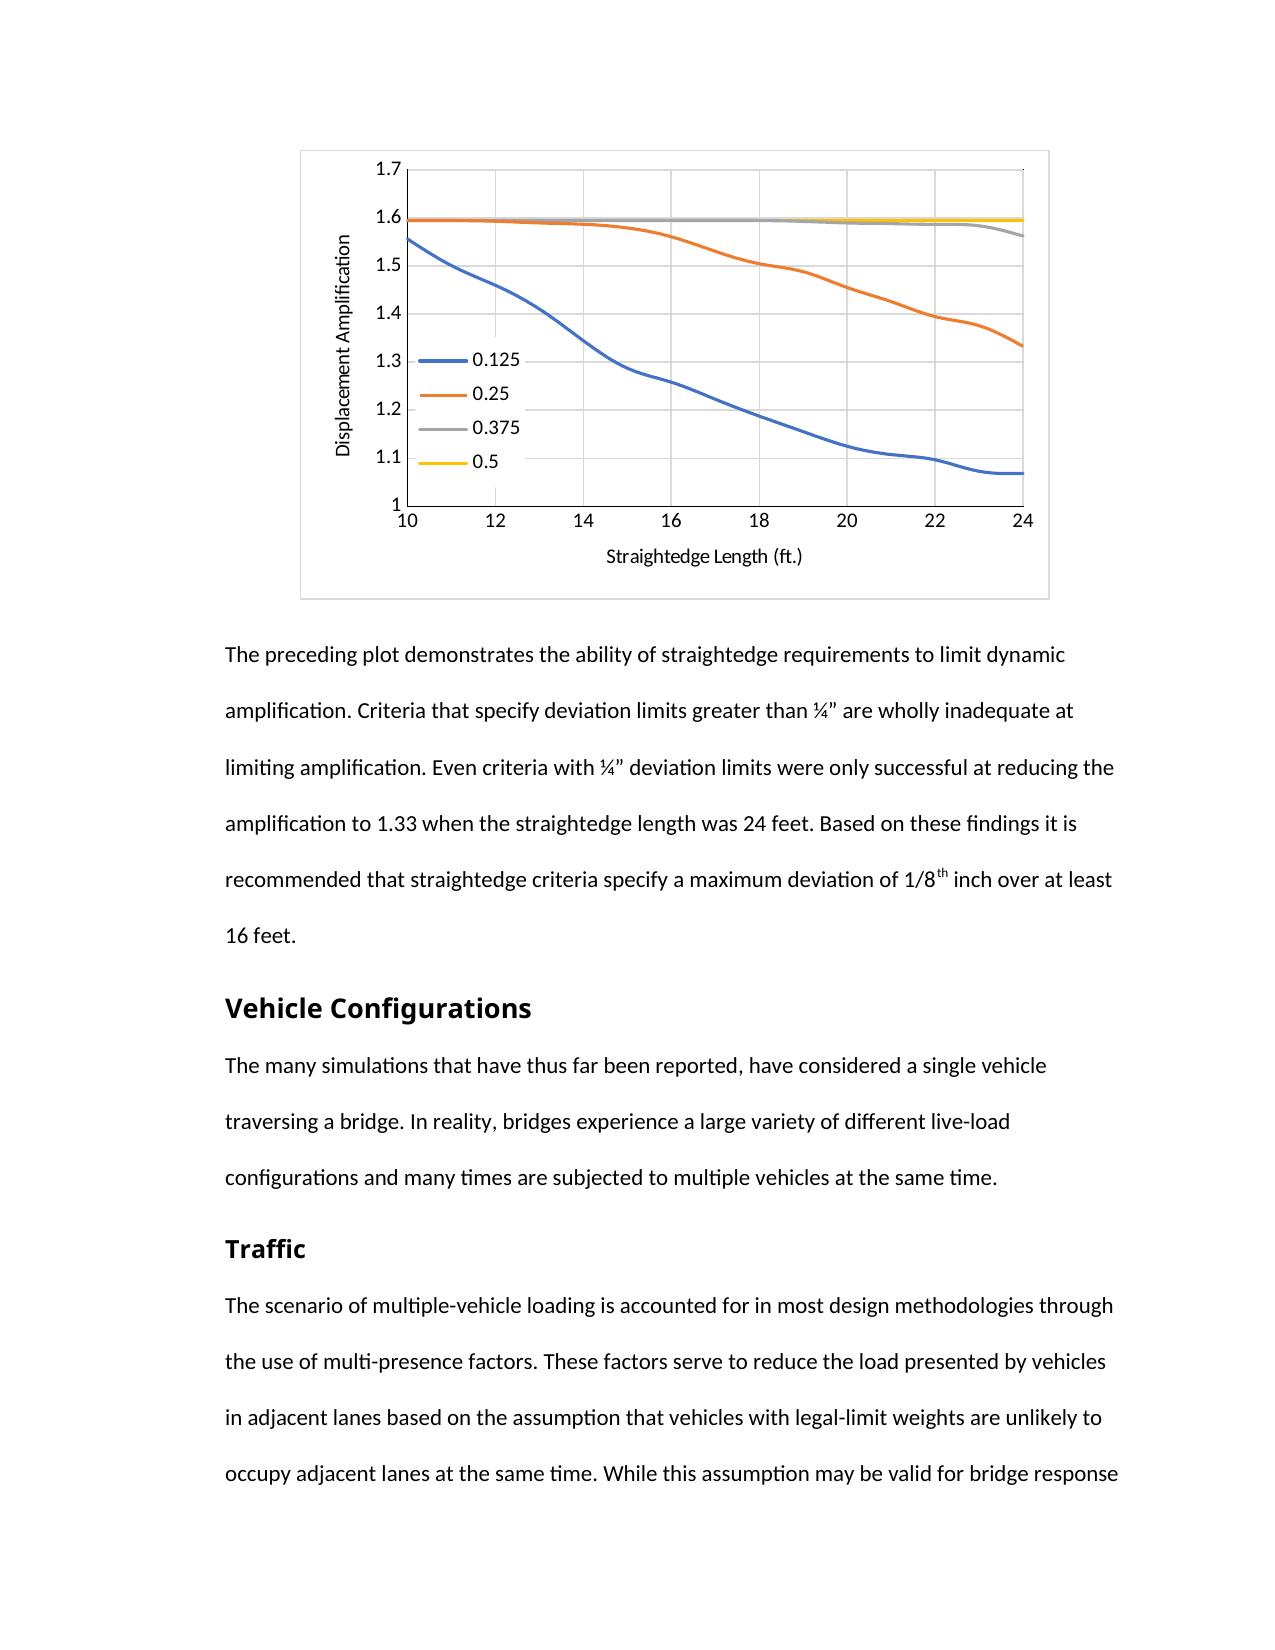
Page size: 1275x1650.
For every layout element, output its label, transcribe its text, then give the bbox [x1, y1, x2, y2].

subtitle Vehicle Configurations [225, 989, 1125, 1026]
text The preceding plot demonstrates the ability of straightedge requirements to limit dynamic amplification. Criteria that specify deviation limits greater than ¼” are wholly inadequate at limiting amplification. Even criteria with ¼” deviation limits were only successful at reducing the amplification to 1.33 when the straightedge length was 24 feet. Based on these findings it is recommended that straightedge criteria specify a maximum deviation of 1/8th inch over at least 16 feet. [225, 641, 1125, 949]
subtitle Traffic [225, 1232, 1125, 1266]
text The many simulations that have thus far been reported, have considered a single vehicle traversing a bridge. In reality, bridges experience a large variety of different live-load configurations and many times are subjected to multiple vehicles at the same time. [225, 1051, 1125, 1191]
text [225, 1291, 1125, 1487]
